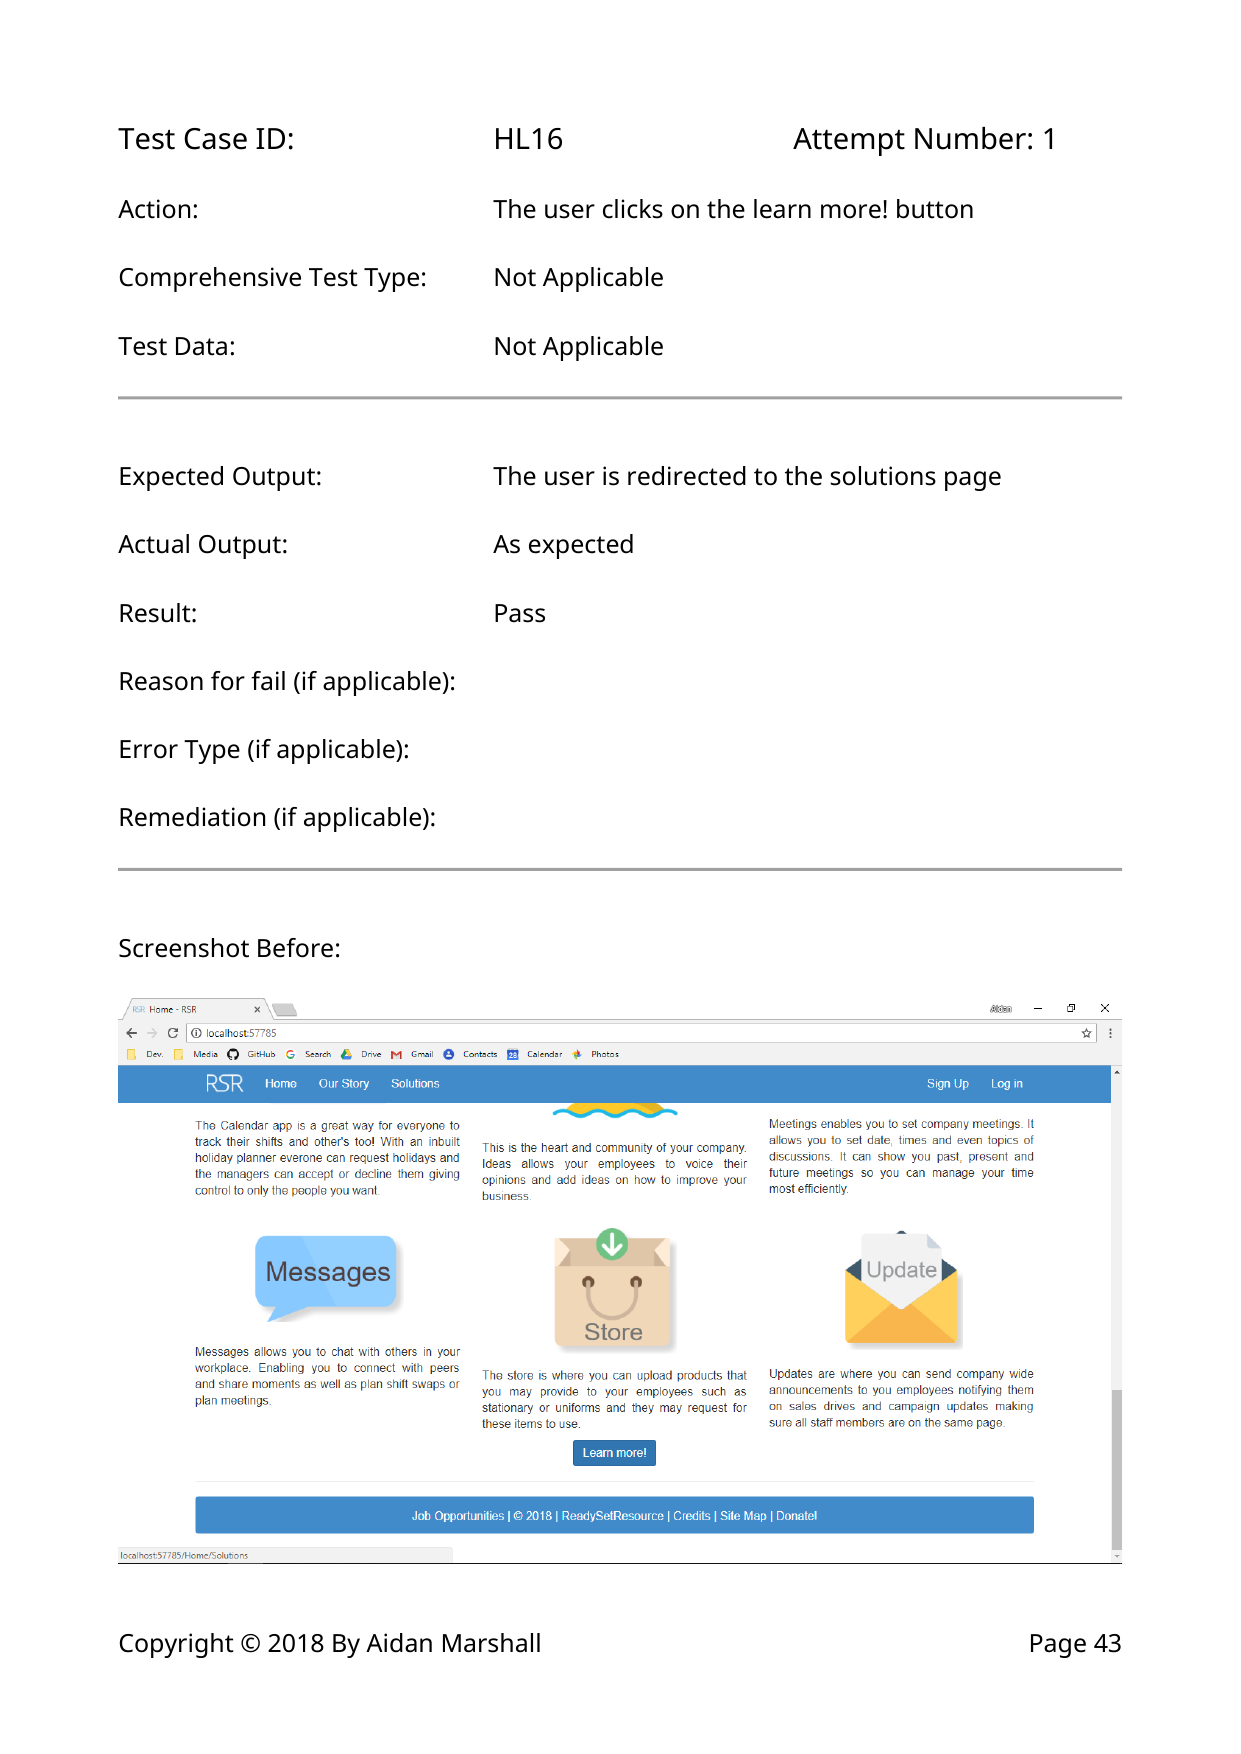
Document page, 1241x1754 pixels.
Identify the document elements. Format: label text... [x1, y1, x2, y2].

text Reason for fail (if applicable): [118, 663, 1122, 697]
text Comprehensive Test Type: Not Applicable [118, 260, 1122, 294]
picture [118, 998, 1123, 1564]
text Action: The user clicks on the learn more! button [118, 192, 1122, 226]
text Error Type (if applicable): [118, 732, 1122, 766]
text Expected Output: The user is redirected to the solutions page [118, 459, 1122, 493]
text Test Case ID: HL16 Attempt Number: 1 [118, 118, 1122, 158]
text Test Data: Not Applicable [118, 328, 1122, 362]
text Result: Pass [118, 595, 1122, 629]
text Remediation (if applicable): [118, 800, 1122, 834]
text Actual Output: As expected [118, 527, 1122, 561]
text Screenshot Before: [118, 931, 1122, 965]
